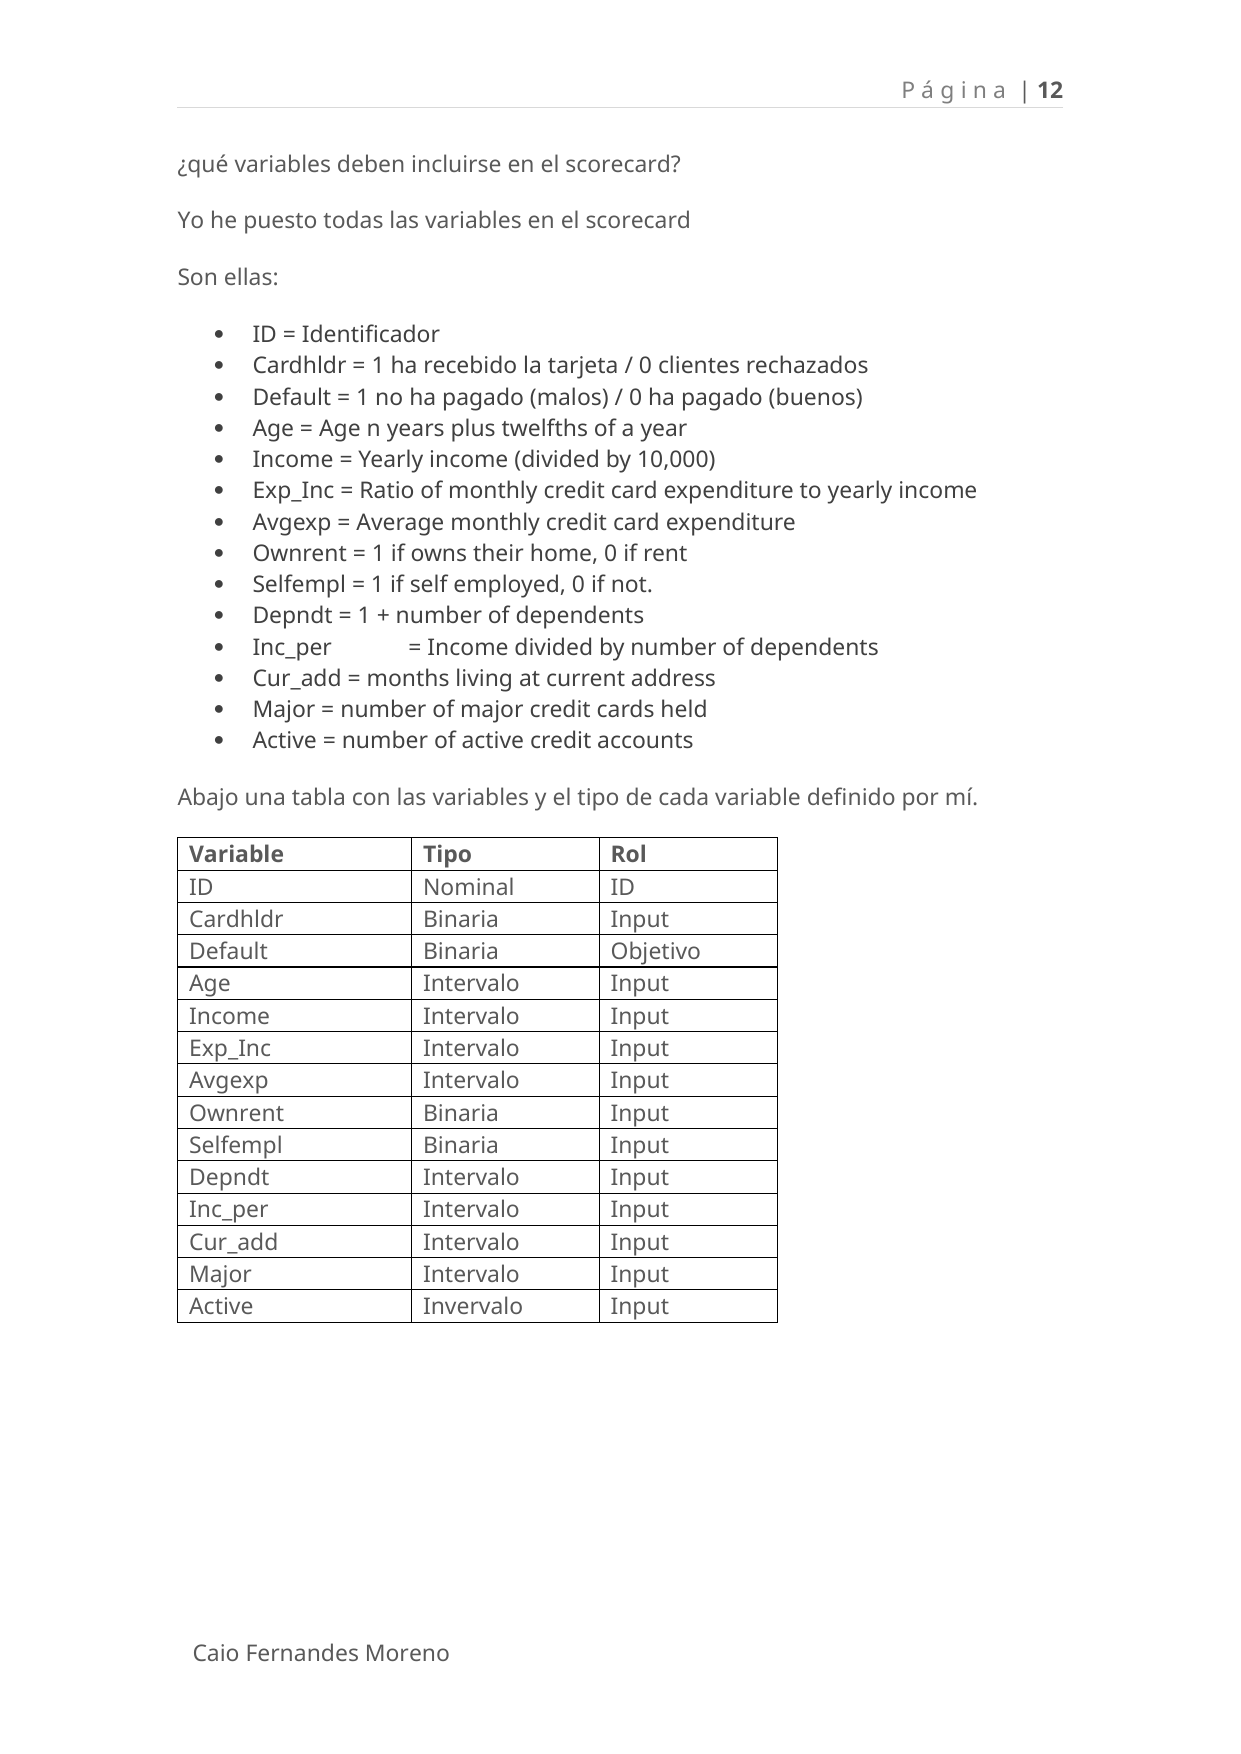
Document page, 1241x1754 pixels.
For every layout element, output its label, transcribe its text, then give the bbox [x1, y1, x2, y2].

table_cell Cur_add [178, 1226, 411, 1257]
table_cell Objetivo [600, 935, 777, 966]
table_cell Intervalo [412, 1161, 599, 1192]
table_cell Intervalo [412, 1194, 599, 1225]
list Selfempl = 1 if self employed, 0 if not. [215, 568, 1063, 599]
list Cur_add = months living at current address [215, 662, 1063, 693]
table_cell Binaria [412, 1097, 599, 1128]
table_cell Input [600, 1161, 777, 1192]
table_cell Input [600, 1000, 777, 1031]
text Abajo una tabla con las variables y el tipo de cada variable definido por mí. [177, 780, 1063, 812]
list Active = number of active credit accounts [215, 724, 1063, 755]
table_cell Intervalo [412, 1064, 599, 1096]
table_cell Input [600, 1032, 777, 1063]
table_cell Binaria [412, 935, 599, 966]
list Inc_per = Income divided by number of dependents [215, 630, 1063, 662]
list Avgexp = Average monthly credit card expenditure [215, 505, 1063, 537]
table_header Rol [600, 838, 777, 869]
table_cell Intervalo [412, 1258, 599, 1289]
table_cell Input [600, 1129, 777, 1160]
list Default = 1 no ha pagado (malos) / 0 ha pagado (buenos) [215, 380, 1063, 412]
table_cell Intervalo [412, 1000, 599, 1031]
table_cell Depndt [178, 1161, 411, 1192]
list Depndt = 1 + number of dependents [215, 599, 1063, 630]
list Exp_Inc = Ratio of monthly credit card expenditure to yearly income [215, 474, 1063, 505]
table_cell ID [600, 871, 777, 902]
table_cell Default [178, 935, 411, 966]
list Income = Yearly income (divided by 10,000) [215, 443, 1063, 474]
table_cell Inc_per [178, 1194, 411, 1225]
table_cell Input [600, 968, 777, 999]
list Ownrent = 1 if owns their home, 0 if rent [215, 537, 1063, 568]
table_cell Cardhldr [178, 903, 411, 934]
table_cell Intervalo [412, 968, 599, 999]
list Major = number of major credit cards held [215, 693, 1063, 724]
table_cell Ownrent [178, 1097, 411, 1128]
table_cell Input [600, 1097, 777, 1128]
list Age = Age n years plus twelfths of a year [215, 412, 1063, 443]
table_cell Input [600, 903, 777, 934]
text Yo he puesto todas las variables en el scorecard [177, 204, 1063, 236]
table_cell Age [178, 968, 411, 999]
table_cell Nominal [412, 871, 599, 902]
table_cell Exp_Inc [178, 1032, 411, 1063]
list ID = Identificador [215, 318, 1063, 349]
table_cell Invervalo [412, 1290, 599, 1322]
table_cell Input [600, 1290, 777, 1322]
table_cell Intervalo [412, 1226, 599, 1257]
table_cell Major [178, 1258, 411, 1289]
table_cell Input [600, 1064, 777, 1096]
table_header Variable [178, 838, 411, 869]
text ¿qué variables deben incluirse en el scorecard? [177, 148, 1063, 179]
table_cell Income [178, 1000, 411, 1031]
table_cell Selfempl [178, 1129, 411, 1160]
table_cell Binaria [412, 1129, 599, 1160]
table_cell ID [178, 871, 411, 902]
table_cell Avgexp [178, 1064, 411, 1096]
table_header Tipo [412, 838, 599, 869]
table_cell Input [600, 1226, 777, 1257]
table_cell Binaria [412, 903, 599, 934]
table_cell Intervalo [412, 1032, 599, 1063]
table_cell Input [600, 1194, 777, 1225]
list Cardhldr = 1 ha recebido la tarjeta / 0 clientes rechazados [215, 349, 1063, 380]
table_cell Active [178, 1290, 411, 1322]
table_cell Input [600, 1258, 777, 1289]
text Son ellas: [177, 261, 1063, 292]
